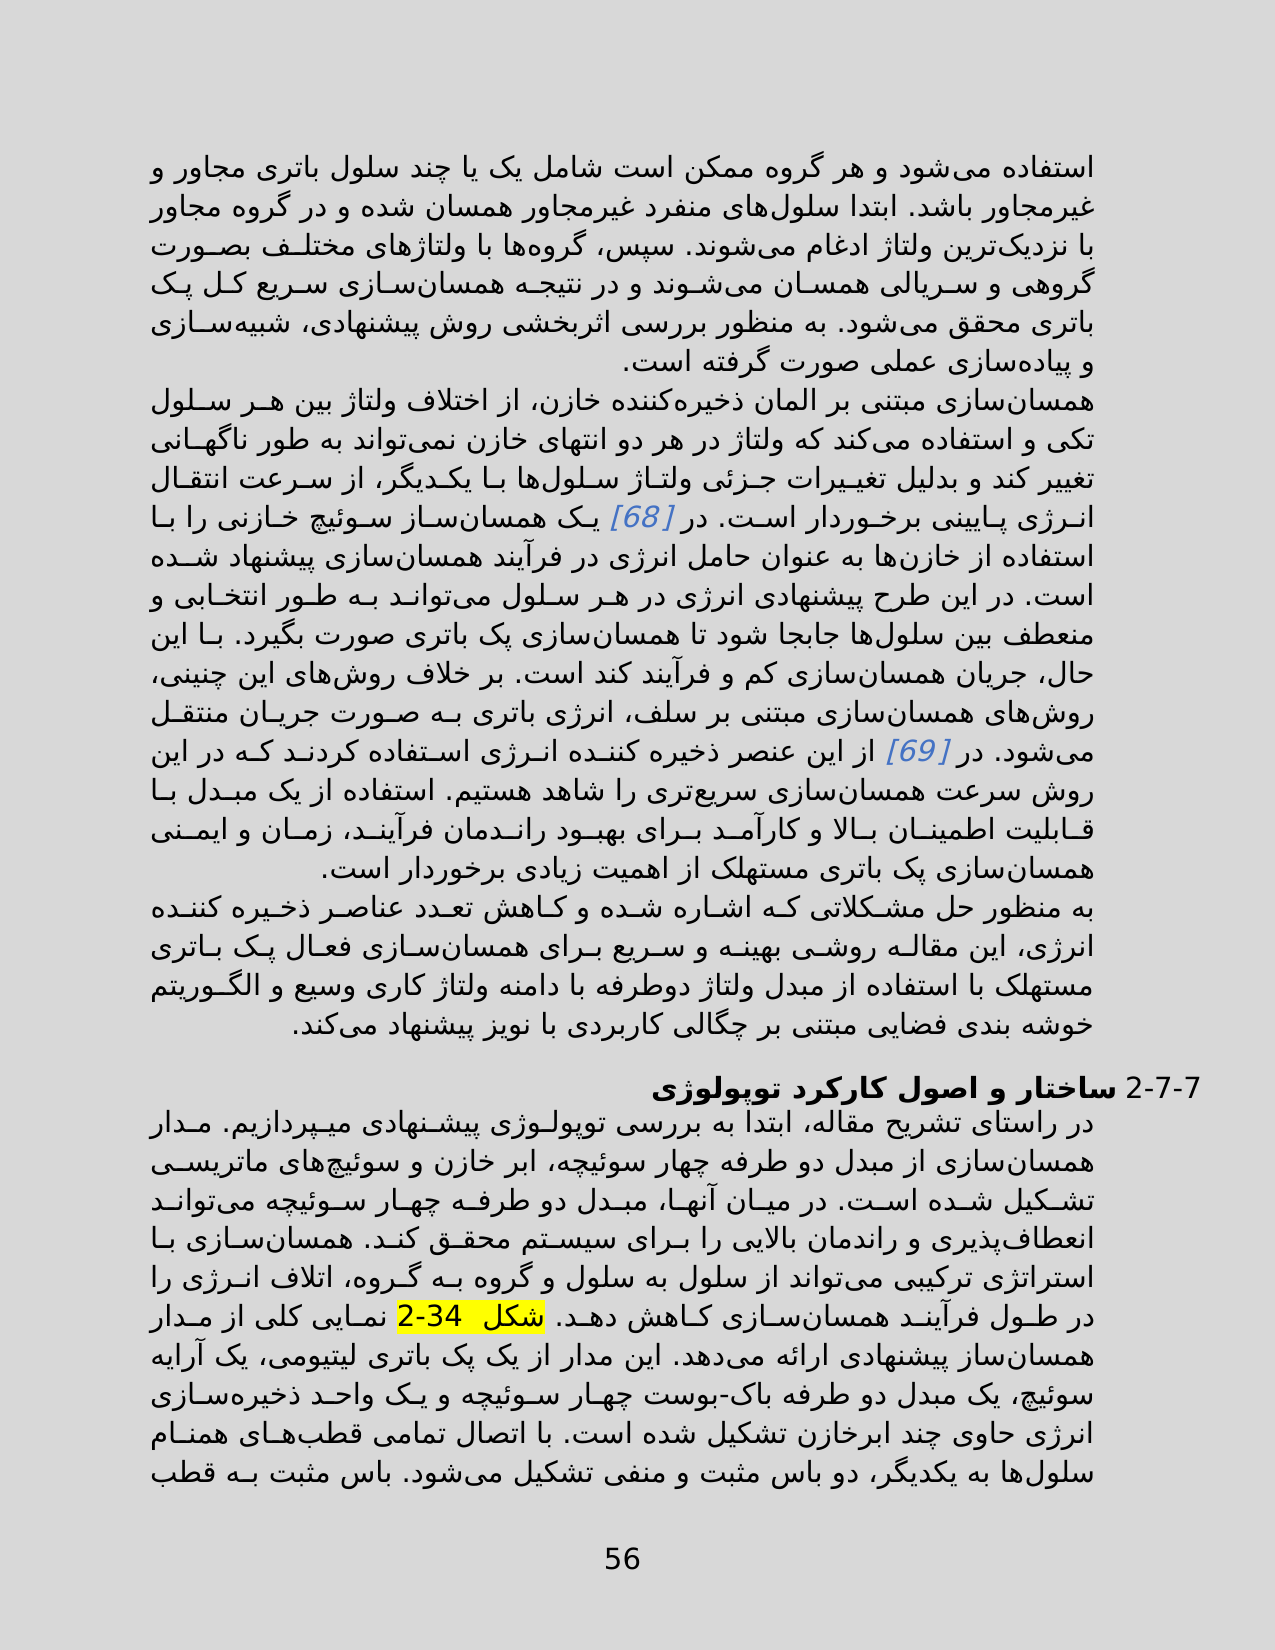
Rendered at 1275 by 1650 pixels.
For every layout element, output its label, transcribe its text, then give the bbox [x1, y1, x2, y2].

text به منظور حل مشکلاتی که اشاره شده و کاهش تعدد عناصر ذخیره کننده انرژی، این مقاله روشی بهینه و سریع برای همسان‌سازی فعال پک باتری مستهلک با استفاده از مبدل ولتاژ دوطرفه با دامنه ولتاژ کاری وسیع و الگوریتم خوشه بندی فضایی مبتنی بر چگالی کاربردی با نویز پیشنهاد می‌کند. [150, 890, 1095, 1041]
text استفاده می‌شود و هر گروه ممکن است شامل یک یا چند سلول باتری مجاور و غیرمجاور باشد. ابتدا سلول‌های منفرد غیرمجاور همسان شده و در گروه مجاور با نزدیک‌ترین ولتاژ ادغام می‌شوند. سپس، گروه‌ها با ولتاژهای مختلف بصورت گروهی و سریالی همسان می‌شوند و در نتیجه همسان‌سازی سریع کل پک باتری محقق می‌شود. به منظور بررسی اثربخشی روش پیشنهادی، شبیه‌سازی‌ و پیاده‌سازی عملی صورت گرفته است. [150, 150, 1095, 379]
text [150, 1105, 1095, 1489]
subtitle ساختار و اصول کارکرد توپولوژی [150, 1071, 1125, 1105]
text همسان‌سازی مبتنی بر المان ذخیره‌کننده خازن، از اختلاف ولتاژ بین هر سلول تکی و استفاده می‌کند که ولتاژ در هر دو انتهای خازن نمی‌تواند به طور ناگهانی تغییر کند و بدلیل تغییرات جزئی ولتاژ سلول‌ها با یکدیگر، از سرعت انتقال انرژی پایینی برخوردار است. در [68] یک همسان‌ساز سوئیچ خازنی را با استفاده از خازن‌ها به عنوان حامل انرژی در فرآیند همسان‌سازی پیشنهاد شده است. در این طرح پیشنهادی انرژی در هر سلول می‌تواند به طور انتخابی و منعطف بین سلول‌ها جابجا شود تا همسان‌سازی پک باتری صورت بگیرد. با این حال، جریان همسان‌سازی کم و فرآیند کند است. بر خلاف روش‌های این چنینی، روش‌های همسان‌سازی مبتنی بر سلف‌، انرژی باتری به صورت جریان منتقل می‌شود. در [69] از این عنصر ذخیره کننده انرژی استفاده کردند که در این روش سرعت همسان‌سازی سریع‌تری را شاهد هستیم. استفاده از یک مبدل با قابلیت اطمینان بالا و کارآمد برای بهبود راندمان فرآیند، زمان و ایمنی همسان‌سازی پک باتری مستهلک از اهمیت زیادی برخوردار است. [150, 384, 1095, 885]
